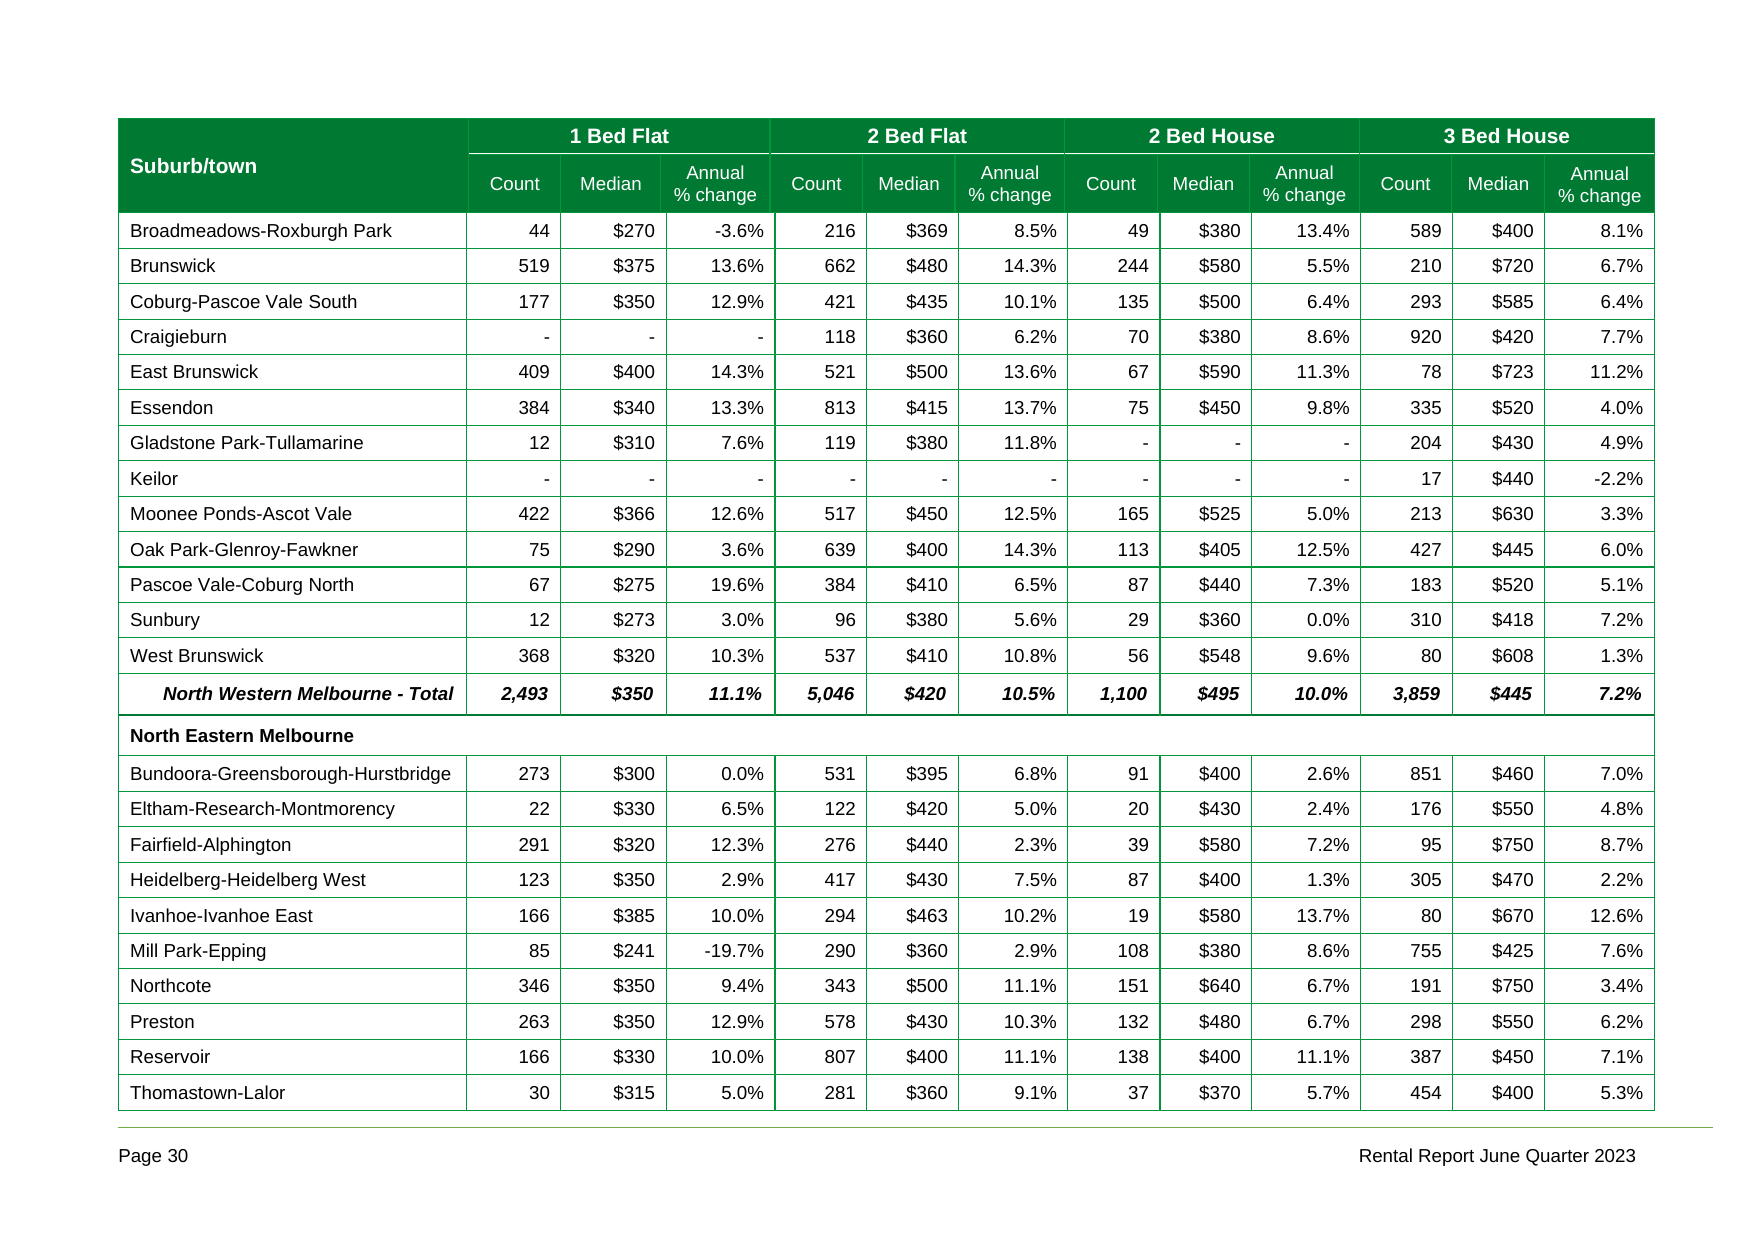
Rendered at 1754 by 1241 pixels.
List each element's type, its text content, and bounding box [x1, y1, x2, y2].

table_cell - [1252, 426, 1360, 460]
table_cell $590 [1161, 355, 1251, 389]
table_cell $405 [1161, 532, 1251, 566]
table_cell 85 [467, 934, 560, 968]
table_cell 6.2% [959, 320, 1067, 354]
table_cell $310 [561, 426, 666, 460]
table_cell 2.2% [1545, 863, 1654, 897]
table_cell Count [1065, 155, 1157, 212]
table_cell 293 [1361, 284, 1452, 318]
table_cell $750 [1453, 827, 1544, 862]
table_cell 2.9% [959, 934, 1067, 968]
table_cell Eltham-Research-Montmorency [119, 792, 466, 826]
table_cell - [1068, 461, 1159, 496]
table_cell 8.5% [959, 213, 1067, 248]
table_cell Median [1452, 155, 1544, 212]
table_cell $470 [1453, 863, 1544, 897]
table_cell $400 [867, 1040, 958, 1074]
table_cell - [776, 461, 866, 496]
table_cell Northcote [119, 969, 466, 1003]
table_cell 281 [776, 1075, 866, 1109]
table_cell 6.8% [959, 756, 1067, 791]
table_cell 6.4% [1252, 284, 1360, 318]
table_cell $366 [561, 497, 666, 531]
table_cell 30 [467, 1075, 560, 1109]
table_cell -3.6% [667, 213, 774, 248]
table_cell 119 [776, 426, 866, 460]
table_cell $375 [561, 249, 666, 283]
table_header 2 Bed House [1065, 119, 1359, 153]
table_cell 589 [1361, 213, 1452, 248]
table_cell 387 [1361, 1040, 1452, 1074]
table_cell 294 [776, 898, 866, 932]
table_cell - [959, 461, 1067, 496]
table_cell 4.9% [1545, 426, 1654, 460]
table_header Suburb/town [119, 119, 468, 212]
table_cell 384 [467, 390, 560, 425]
table_cell 49 [1068, 213, 1159, 248]
table_cell 204 [1361, 426, 1452, 460]
table_cell 11.1% [1252, 1040, 1360, 1074]
table_cell 346 [467, 969, 560, 1003]
table_cell Annual % change [661, 155, 769, 212]
table_cell $580 [1161, 249, 1251, 283]
table_cell 14.3% [959, 249, 1067, 283]
table_cell 12 [467, 426, 560, 460]
table_cell $350 [561, 1004, 666, 1039]
table_cell 13.6% [959, 355, 1067, 389]
table_cell $300 [561, 756, 666, 791]
table_cell 5.3% [1545, 1075, 1654, 1109]
table_cell 7.5% [959, 863, 1067, 897]
table_cell $350 [561, 674, 666, 714]
table_cell $480 [867, 249, 958, 283]
table_cell 4.8% [1545, 792, 1654, 826]
table_cell 17 [1361, 461, 1452, 496]
table_cell 75 [1068, 390, 1159, 425]
table_cell $445 [1453, 532, 1544, 566]
table_cell $430 [1453, 426, 1544, 460]
table_cell -19.7% [667, 934, 774, 968]
table_cell $400 [1161, 756, 1251, 791]
table_cell $395 [867, 756, 958, 791]
table_cell 183 [1361, 568, 1452, 602]
table_cell Annual % change [1250, 155, 1359, 212]
table_cell 12.9% [667, 284, 774, 318]
table_cell 165 [1068, 497, 1159, 531]
table_cell $723 [1453, 355, 1544, 389]
table_cell Median [561, 155, 660, 212]
table_cell $495 [1161, 674, 1251, 714]
table_cell 10.5% [959, 674, 1067, 714]
table_cell $410 [867, 568, 958, 602]
table_cell Preston [119, 1004, 466, 1039]
table_header 1 Bed Flat [469, 119, 769, 153]
table_cell 5.0% [1252, 497, 1360, 531]
table_cell 80 [1361, 638, 1452, 673]
table_cell $360 [867, 1075, 958, 1109]
table_cell $290 [561, 532, 666, 566]
table_cell $275 [561, 568, 666, 602]
table_cell - [1161, 426, 1251, 460]
table_cell 305 [1361, 863, 1452, 897]
table_cell 177 [467, 284, 560, 318]
table_cell $430 [867, 1004, 958, 1039]
table_cell 409 [467, 355, 560, 389]
table_cell 427 [1361, 532, 1452, 566]
table_cell 7.6% [1545, 934, 1654, 968]
table_cell Annual % change [956, 155, 1064, 212]
table_cell 123 [467, 863, 560, 897]
table_cell 298 [1361, 1004, 1452, 1039]
table_cell $550 [1453, 1004, 1544, 1039]
table_cell 122 [776, 792, 866, 826]
table_header 2 Bed Flat [771, 119, 1064, 153]
table_cell 8.1% [1545, 213, 1654, 248]
table_cell 14.3% [959, 532, 1067, 566]
table_cell 5.0% [667, 1075, 774, 1109]
table_cell 0.0% [667, 756, 774, 791]
table_cell $315 [561, 1075, 666, 1109]
table_cell 138 [1068, 1040, 1159, 1074]
table_cell 12.5% [959, 497, 1067, 531]
table_cell 176 [1361, 792, 1452, 826]
table_cell 6.4% [1545, 284, 1654, 318]
table_cell 11.1% [959, 1040, 1067, 1074]
table_cell 7.3% [1252, 568, 1360, 602]
table_cell 96 [776, 603, 866, 637]
table_cell $380 [867, 426, 958, 460]
table_cell Craigieburn [119, 320, 466, 354]
table_cell 108 [1068, 934, 1159, 968]
table_cell 20 [1068, 792, 1159, 826]
table_cell 118 [776, 320, 866, 354]
table_cell 517 [776, 497, 866, 531]
table_cell 0.0% [1252, 603, 1360, 637]
table_cell $320 [561, 827, 666, 862]
table_cell 213 [1361, 497, 1452, 531]
table_cell North Western Melbourne - Total [119, 674, 466, 714]
table_cell 5,046 [776, 674, 866, 714]
table_cell 2.9% [667, 863, 774, 897]
table_cell 662 [776, 249, 866, 283]
table_cell 67 [1068, 355, 1159, 389]
table_cell $410 [867, 638, 958, 673]
table_cell $400 [1161, 863, 1251, 897]
table_cell $369 [867, 213, 958, 248]
table_cell 5.1% [1545, 568, 1654, 602]
table_cell 343 [776, 969, 866, 1003]
table_cell $360 [1161, 603, 1251, 637]
table_cell 8.6% [1252, 934, 1360, 968]
table_cell Reservoir [119, 1040, 466, 1074]
table_cell $580 [1161, 898, 1251, 932]
table_cell 4.0% [1545, 390, 1654, 425]
table_cell $420 [867, 674, 958, 714]
table_cell 10.8% [959, 638, 1067, 673]
table_cell 6.5% [667, 792, 774, 826]
table_header 3 Bed House [1360, 119, 1654, 153]
table_cell 11.2% [1545, 355, 1654, 389]
table_cell 13.3% [667, 390, 774, 425]
table_cell 417 [776, 863, 866, 897]
table_cell 7.1% [1545, 1040, 1654, 1074]
table_cell $340 [561, 390, 666, 425]
table_cell $380 [867, 603, 958, 637]
table_cell 8.7% [1545, 827, 1654, 862]
table_cell 639 [776, 532, 866, 566]
table_cell $273 [561, 603, 666, 637]
table_cell Median [863, 155, 954, 212]
table_cell $608 [1453, 638, 1544, 673]
table_cell Moonee Ponds-Ascot Vale [119, 497, 466, 531]
table_cell $241 [561, 934, 666, 968]
table_cell 10.0% [1252, 674, 1360, 714]
table_cell Count [1360, 155, 1451, 212]
table_cell $525 [1161, 497, 1251, 531]
table_cell 7.6% [667, 426, 774, 460]
table_cell 37 [1068, 1075, 1159, 1109]
table_cell 75 [467, 532, 560, 566]
table_cell - [867, 461, 958, 496]
table_cell 310 [1361, 603, 1452, 637]
table_cell Ivanhoe-Ivanhoe East [119, 898, 466, 932]
table_cell $420 [1453, 320, 1544, 354]
table_cell 273 [467, 756, 560, 791]
table_cell 10.3% [959, 1004, 1067, 1039]
table_cell 920 [1361, 320, 1452, 354]
table_cell East Brunswick [119, 355, 466, 389]
table_cell 78 [1361, 355, 1452, 389]
table_cell $350 [561, 969, 666, 1003]
table_cell $450 [1161, 390, 1251, 425]
table_cell $418 [1453, 603, 1544, 637]
table_cell - [667, 320, 774, 354]
table_cell Count [771, 155, 862, 212]
table_cell 2.4% [1252, 792, 1360, 826]
table_cell 210 [1361, 249, 1452, 283]
table_cell 7.2% [1545, 603, 1654, 637]
table_cell $350 [561, 863, 666, 897]
table_cell 537 [776, 638, 866, 673]
table_cell - [561, 461, 666, 496]
table_cell 10.0% [667, 898, 774, 932]
table_cell $440 [1453, 461, 1544, 496]
table_cell $630 [1453, 497, 1544, 531]
table_cell $670 [1453, 898, 1544, 932]
table_cell 6.7% [1545, 249, 1654, 283]
table_cell $400 [561, 355, 666, 389]
table_cell 2.6% [1252, 756, 1360, 791]
table_cell 813 [776, 390, 866, 425]
table_cell - [667, 461, 774, 496]
table_cell 12.6% [667, 497, 774, 531]
table_cell 244 [1068, 249, 1159, 283]
table_cell - [1252, 461, 1360, 496]
table_cell 531 [776, 756, 866, 791]
table_cell 6.5% [959, 568, 1067, 602]
table_cell 12 [467, 603, 560, 637]
table_cell - [467, 320, 560, 354]
table_cell Median [1158, 155, 1249, 212]
table_cell 216 [776, 213, 866, 248]
table_cell -2.2% [1545, 461, 1654, 496]
table_cell $500 [867, 969, 958, 1003]
table_cell $450 [867, 497, 958, 531]
table_cell 1.3% [1545, 638, 1654, 673]
table_cell 421 [776, 284, 866, 318]
table_cell $400 [1453, 213, 1544, 248]
table_cell $380 [1161, 213, 1251, 248]
table_cell 1.3% [1252, 863, 1360, 897]
table_cell $720 [1453, 249, 1544, 283]
table_cell West Brunswick [119, 638, 466, 673]
table_cell 44 [467, 213, 560, 248]
table_cell 7.7% [1545, 320, 1654, 354]
table_cell $440 [867, 827, 958, 862]
table_cell $445 [1453, 674, 1544, 714]
table_cell 10.2% [959, 898, 1067, 932]
table_cell 3.4% [1545, 969, 1654, 1003]
table_cell $430 [1161, 792, 1251, 826]
table_cell $380 [1161, 320, 1251, 354]
table_cell $400 [1161, 1040, 1251, 1074]
table_cell $330 [561, 1040, 666, 1074]
table_cell 3.3% [1545, 497, 1654, 531]
table_cell $500 [867, 355, 958, 389]
table_cell $385 [561, 898, 666, 932]
table_cell Keilor [119, 461, 466, 496]
table_cell 95 [1361, 827, 1452, 862]
table_cell $400 [867, 532, 958, 566]
table_cell 3.0% [667, 603, 774, 637]
table_cell 13.7% [1252, 898, 1360, 932]
table_cell 291 [467, 827, 560, 862]
table_cell Essendon [119, 390, 466, 425]
table_cell 19.6% [667, 568, 774, 602]
table_cell - [1068, 426, 1159, 460]
table_cell $548 [1161, 638, 1251, 673]
table_cell 10.3% [667, 638, 774, 673]
table_cell Count [469, 155, 560, 212]
table_cell 135 [1068, 284, 1159, 318]
table_cell $463 [867, 898, 958, 932]
table_cell Fairfield-Alphington [119, 827, 466, 862]
table_cell 6.2% [1545, 1004, 1654, 1039]
table_cell 13.4% [1252, 213, 1360, 248]
table_cell 9.1% [959, 1075, 1067, 1109]
table_cell Mill Park-Epping [119, 934, 466, 968]
table_cell $435 [867, 284, 958, 318]
table_cell 11.3% [1252, 355, 1360, 389]
table_cell $370 [1161, 1075, 1251, 1109]
table_cell 6.0% [1545, 532, 1654, 566]
table_cell 1,100 [1068, 674, 1159, 714]
table_cell 12.5% [1252, 532, 1360, 566]
table_cell 14.3% [667, 355, 774, 389]
table_cell 11.1% [959, 969, 1067, 1003]
table_cell 290 [776, 934, 866, 968]
table_cell 807 [776, 1040, 866, 1074]
table_cell $380 [1161, 934, 1251, 968]
table_cell 80 [1361, 898, 1452, 932]
table_cell $270 [561, 213, 666, 248]
table_cell North Eastern Melbourne [119, 716, 1654, 755]
table_cell 70 [1068, 320, 1159, 354]
table_cell 29 [1068, 603, 1159, 637]
table_cell $440 [1161, 568, 1251, 602]
table_cell 755 [1361, 934, 1452, 968]
table_cell $460 [1453, 756, 1544, 791]
table_cell 166 [467, 1040, 560, 1074]
table_cell $450 [1453, 1040, 1544, 1074]
table_cell $520 [1453, 390, 1544, 425]
table_cell 422 [467, 497, 560, 531]
table_cell $750 [1453, 969, 1544, 1003]
table_cell 8.6% [1252, 320, 1360, 354]
table_cell $360 [867, 320, 958, 354]
table_cell Heidelberg-Heidelberg West [119, 863, 466, 897]
table_cell $430 [867, 863, 958, 897]
table_cell 521 [776, 355, 866, 389]
table_cell 6.7% [1252, 969, 1360, 1003]
table_cell $585 [1453, 284, 1544, 318]
table_cell 13.7% [959, 390, 1067, 425]
table_cell Coburg-Pascoe Vale South [119, 284, 466, 318]
table_cell 87 [1068, 863, 1159, 897]
table_cell 2.3% [959, 827, 1067, 862]
table_cell Brunswick [119, 249, 466, 283]
table_cell 3,859 [1361, 674, 1452, 714]
table_cell 13.6% [667, 249, 774, 283]
table_cell 151 [1068, 969, 1159, 1003]
table_cell $415 [867, 390, 958, 425]
table_cell $640 [1161, 969, 1251, 1003]
table_cell 113 [1068, 532, 1159, 566]
table_cell Annual % change [1545, 155, 1654, 212]
table_cell 11.8% [959, 426, 1067, 460]
table_cell $425 [1453, 934, 1544, 968]
table_cell 851 [1361, 756, 1452, 791]
table_cell 9.8% [1252, 390, 1360, 425]
table_cell $320 [561, 638, 666, 673]
table_cell Thomastown-Lalor [119, 1075, 466, 1109]
table_cell 56 [1068, 638, 1159, 673]
table_cell 9.6% [1252, 638, 1360, 673]
table_cell 87 [1068, 568, 1159, 602]
table_cell 276 [776, 827, 866, 862]
table_cell 191 [1361, 969, 1452, 1003]
table_cell - [561, 320, 666, 354]
table_cell 578 [776, 1004, 866, 1039]
table_cell 5.5% [1252, 249, 1360, 283]
table_cell 11.1% [667, 674, 774, 714]
table_cell 263 [467, 1004, 560, 1039]
table_cell Oak Park-Glenroy-Fawkner [119, 532, 466, 566]
table_cell 67 [467, 568, 560, 602]
table_cell 19 [1068, 898, 1159, 932]
table_cell $520 [1453, 568, 1544, 602]
table_cell 12.3% [667, 827, 774, 862]
table_cell 454 [1361, 1075, 1452, 1109]
table_cell Pascoe Vale-Coburg North [119, 568, 466, 602]
table_cell $400 [1453, 1075, 1544, 1109]
table_cell 10.0% [667, 1040, 774, 1074]
table_cell 91 [1068, 756, 1159, 791]
table_cell 384 [776, 568, 866, 602]
table_cell Broadmeadows-Roxburgh Park [119, 213, 466, 248]
table_cell 5.6% [959, 603, 1067, 637]
table_cell $480 [1161, 1004, 1251, 1039]
table_cell 368 [467, 638, 560, 673]
table_cell 39 [1068, 827, 1159, 862]
table_cell 7.2% [1252, 827, 1360, 862]
table_cell 7.2% [1545, 674, 1654, 714]
table_cell 3.6% [667, 532, 774, 566]
table_cell 22 [467, 792, 560, 826]
table_cell 5.7% [1252, 1075, 1360, 1109]
table_cell 335 [1361, 390, 1452, 425]
table_cell 519 [467, 249, 560, 283]
table_cell - [467, 461, 560, 496]
table_cell 10.1% [959, 284, 1067, 318]
table_cell 2,493 [467, 674, 560, 714]
table_cell $580 [1161, 827, 1251, 862]
table_cell 7.0% [1545, 756, 1654, 791]
table_cell 9.4% [667, 969, 774, 1003]
table_cell $350 [561, 284, 666, 318]
table_cell 12.9% [667, 1004, 774, 1039]
table_cell Sunbury [119, 603, 466, 637]
table_cell 132 [1068, 1004, 1159, 1039]
table_cell $500 [1161, 284, 1251, 318]
table_cell - [1161, 461, 1251, 496]
table_cell 6.7% [1252, 1004, 1360, 1039]
table_cell $550 [1453, 792, 1544, 826]
table_cell 5.0% [959, 792, 1067, 826]
table_cell $420 [867, 792, 958, 826]
table_cell $330 [561, 792, 666, 826]
table_cell 166 [467, 898, 560, 932]
table_cell $360 [867, 934, 958, 968]
table_cell Bundoora-Greensborough-Hurstbridge [119, 756, 466, 791]
table_cell Gladstone Park-Tullamarine [119, 426, 466, 460]
table_cell 12.6% [1545, 898, 1654, 932]
